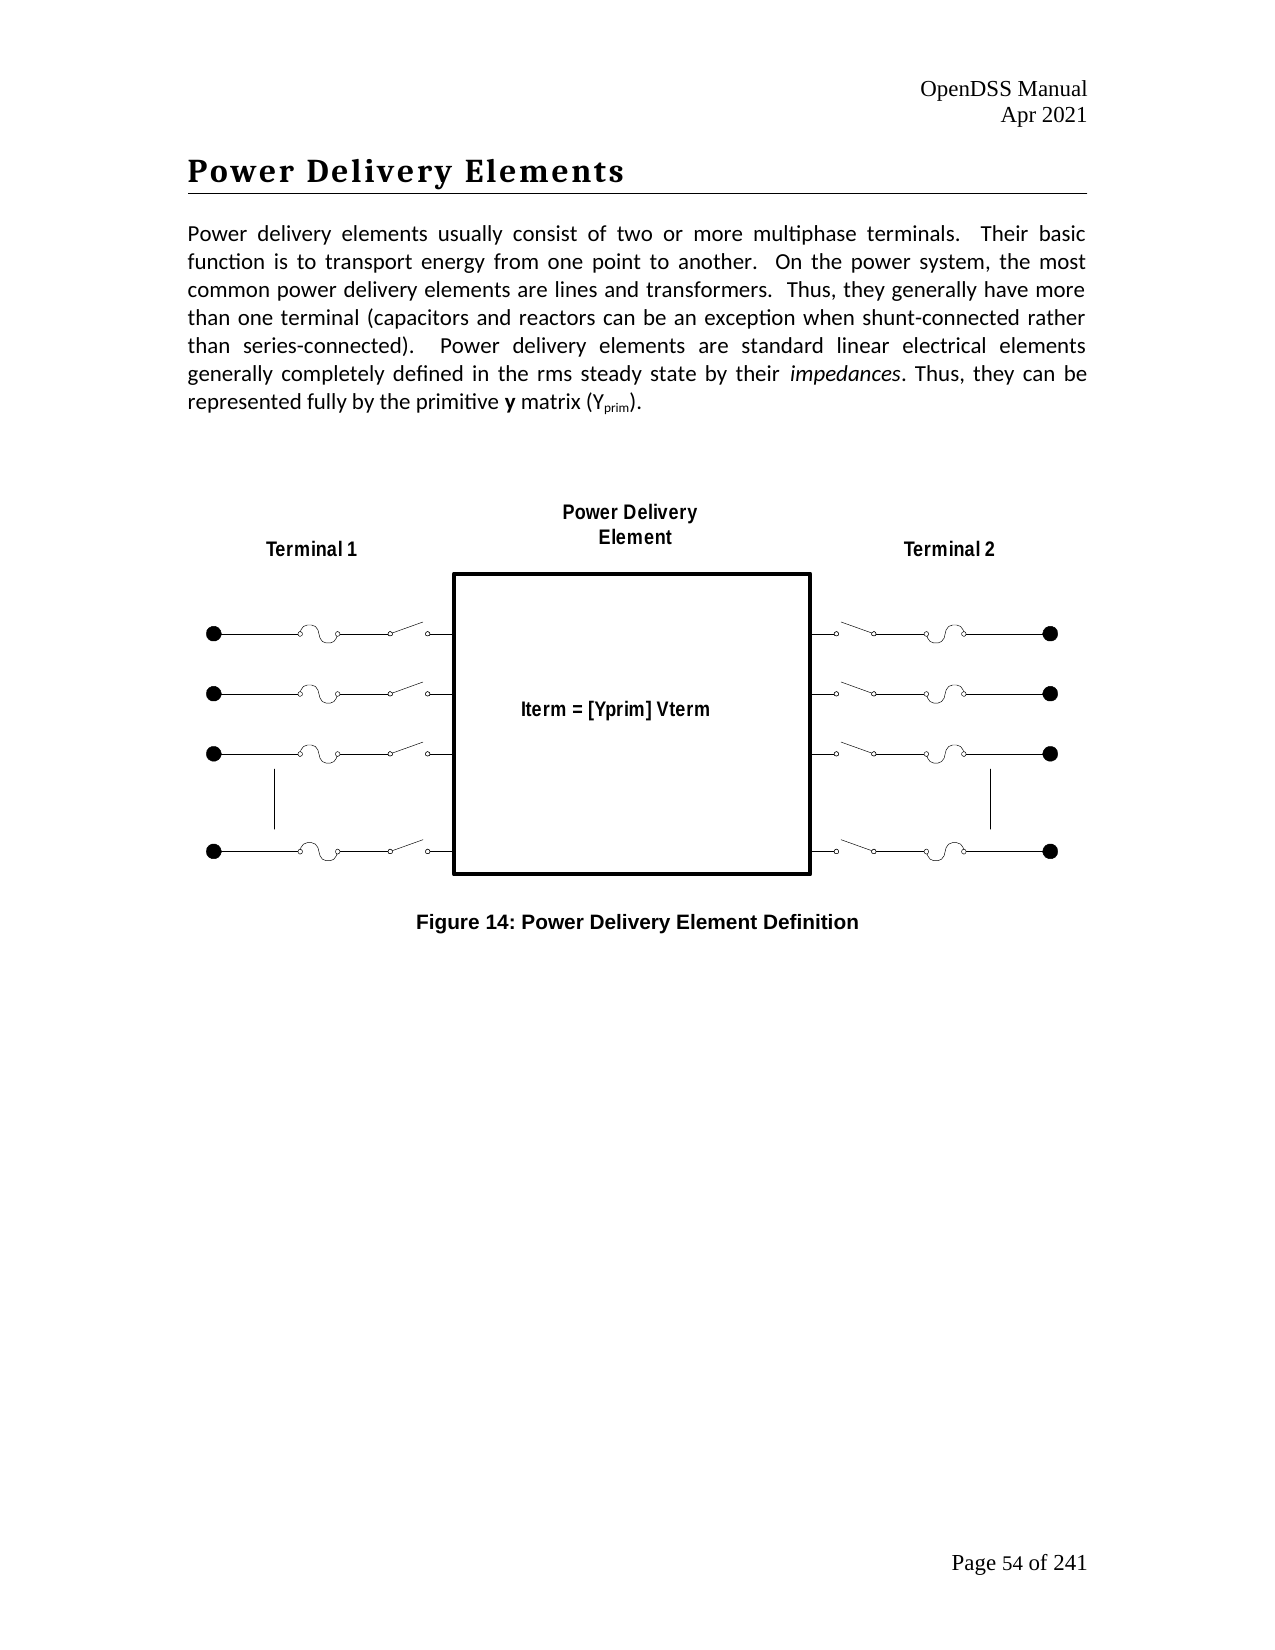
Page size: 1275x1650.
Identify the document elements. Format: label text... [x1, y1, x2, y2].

subtitle Power Delivery Elements [187, 153, 1087, 194]
text Figure 14: Power Delivery Element Definition [187, 910, 1087, 934]
text Power delivery elements usually consist of two or more multiphase terminals. Their basic function is to transport energy from one point to another. On the power system, the most common power delivery elements are lines and transformers. Thus, they generally have more than one terminal (capacitors and reactors can be an exception when shunt-connected rather than series-connected). Power delivery elements are standard linear electrical elements generally completely defined in the rms steady state by their impedances. Thus, they can be represented fully by the primitive y matrix (Yprim). [187, 219, 1087, 415]
